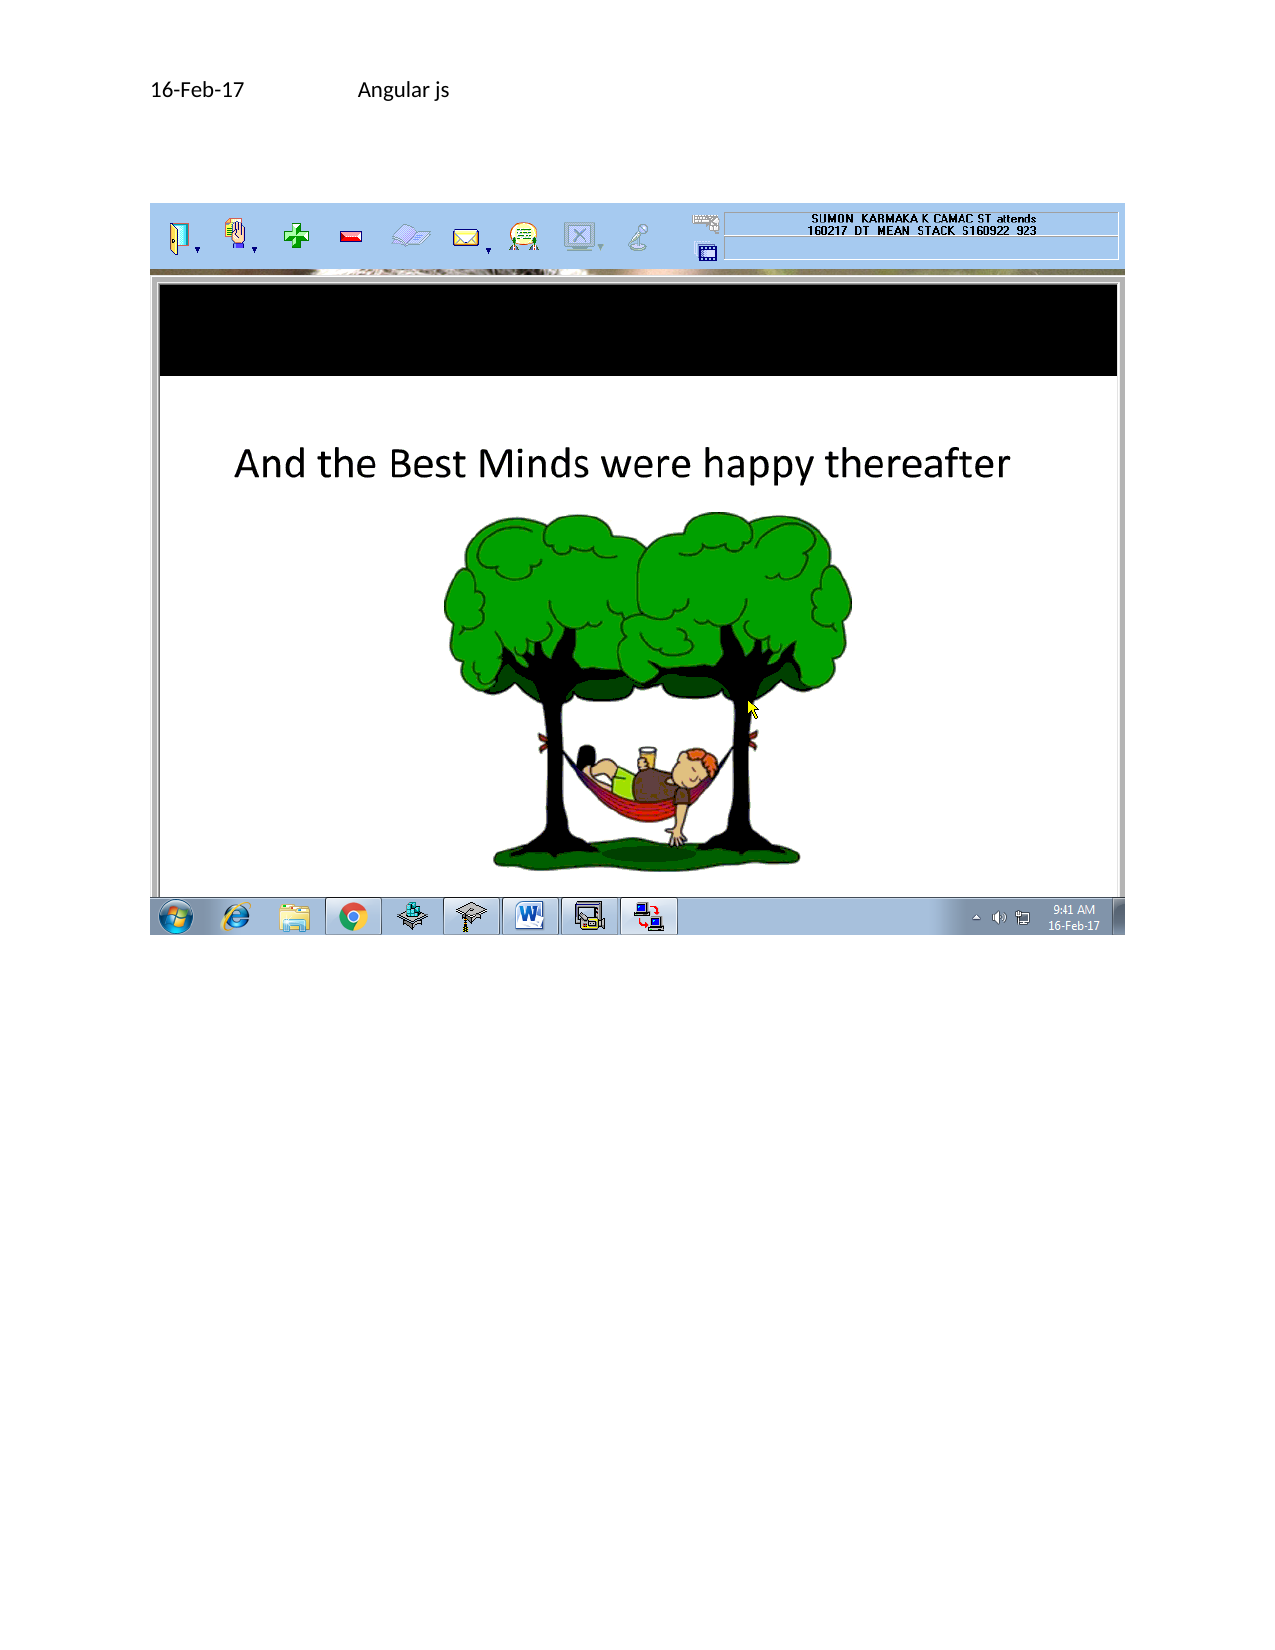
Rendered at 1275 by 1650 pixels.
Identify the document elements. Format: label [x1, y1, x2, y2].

picture [150, 203, 1125, 935]
